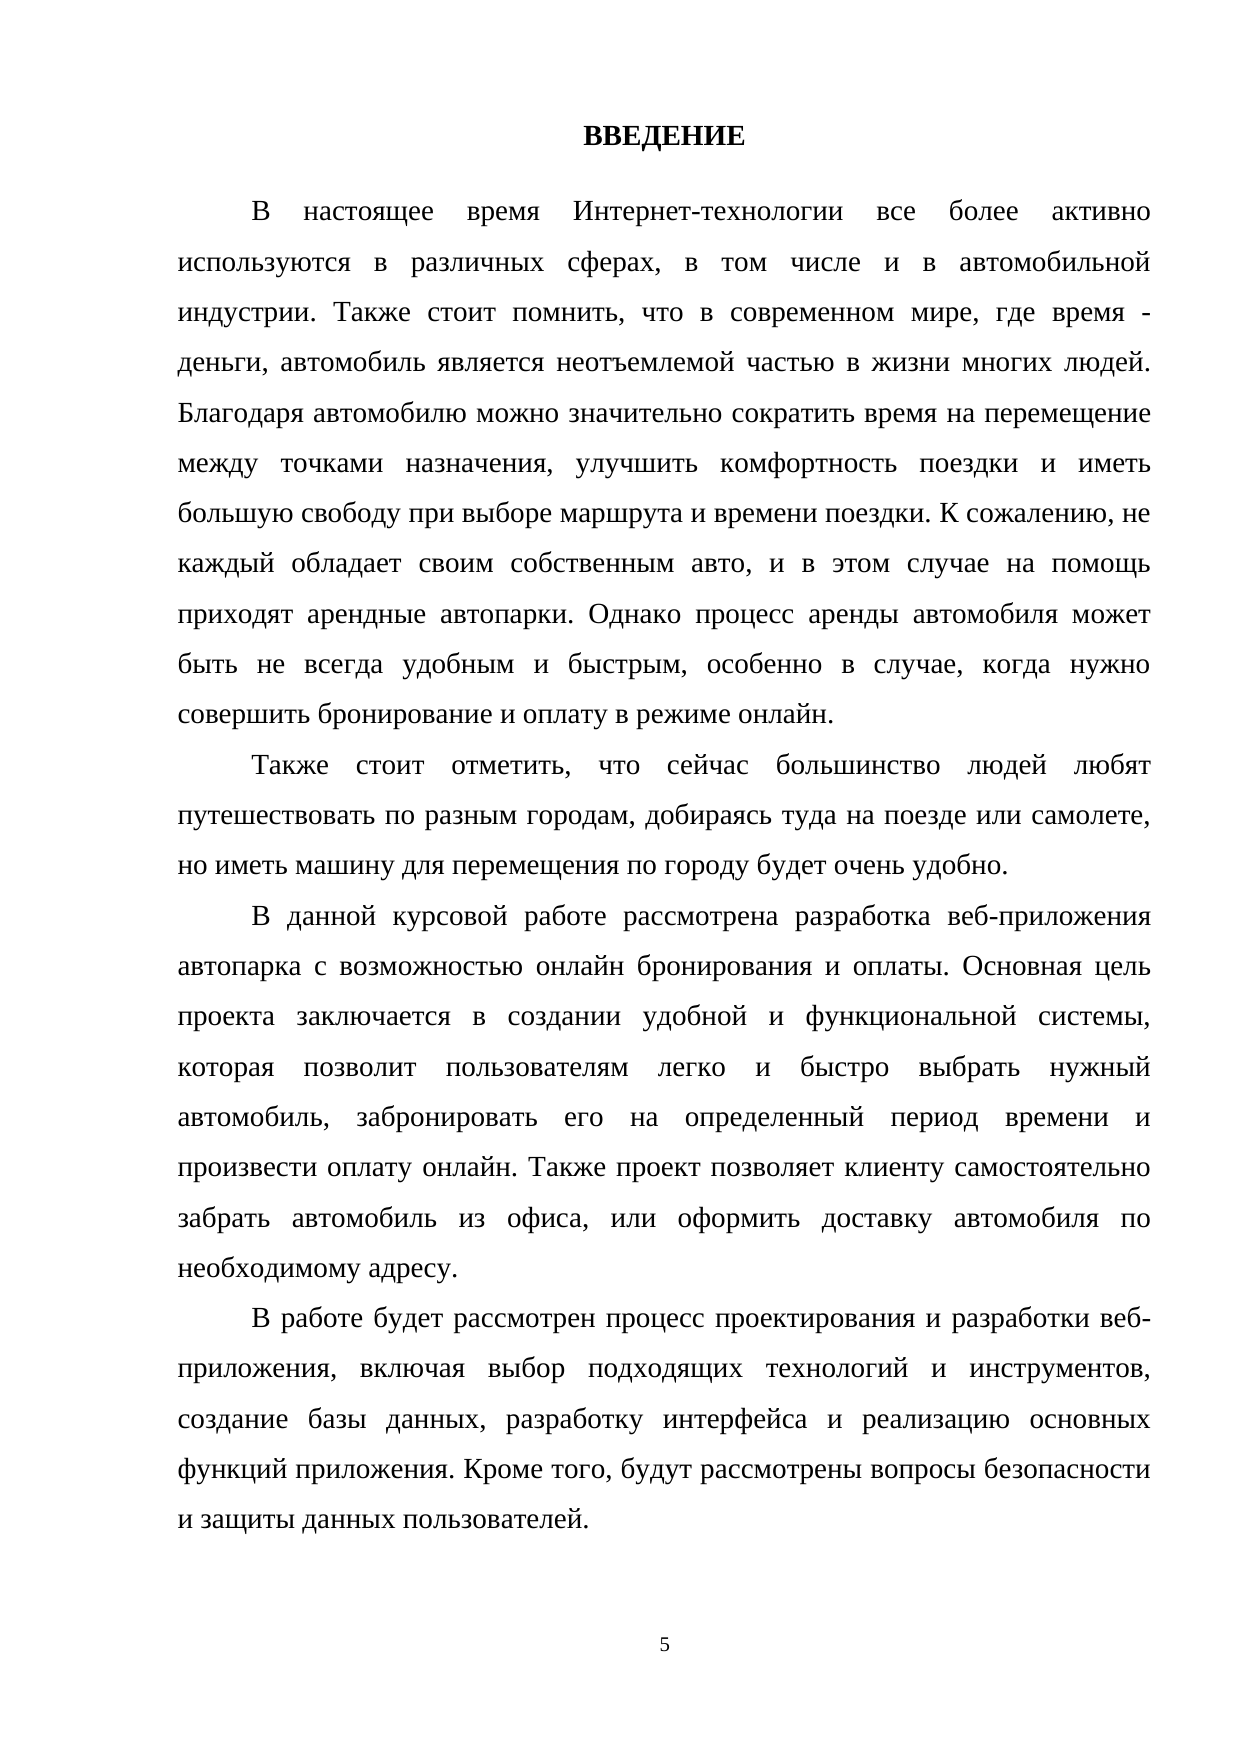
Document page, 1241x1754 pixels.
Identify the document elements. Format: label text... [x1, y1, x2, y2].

text В настоящее время Интернет-технологии все более активно используются в различных сферах, в том числе и в автомобильной индустрии. Также стоит помнить, что в современном мире, где время - деньги, автомобиль является неотъемлемой частью в жизни многих людей. Благодаря автомобилю можно значительно сократить время на перемещение между точками назначения, улучшить комфортность поездки и иметь большую свободу при выборе маршрута и времени поездки. К сожалению, не каждый обладает своим собственным авто, и в этом случае на помощь приходят арендные автопарки. Однако процесс аренды автомобиля может быть не всегда удобным и быстрым, особенно в случае, когда нужно совершить бронирование и оплату в режиме онлайн. [177, 193, 1152, 730]
text Также стоит отметить, что сейчас большинство людей любят путешествовать по разным городам, добираясь туда на поезде или самолете, но иметь машину для перемещения по городу будет очень удобно. [177, 747, 1152, 881]
text ВВЕДЕНИЕ [177, 118, 1152, 152]
text В работе будет рассмотрен процесс проектирования и разработки веб-приложения, включая выбор подходящих технологий и инструментов, создание базы данных, разработку интерфейса и реализацию основных функций приложения. Кроме того, будут рассмотрены вопросы безопасности и защиты данных пользователей. [177, 1300, 1152, 1535]
text В данной курсовой работе рассмотрена разработка веб-приложения автопарка с возможностью онлайн бронирования и оплаты. Основная цель проекта заключается в создании удобной и функциональной системы, которая позволит пользователям легко и быстро выбрать нужный автомобиль, забронировать его на определенный период времени и произвести оплату онлайн. Также проект позволяет клиенту самостоятельно забрать автомобиль из офиса, или оформить доставку автомобиля по необходимому адресу. [177, 898, 1152, 1283]
